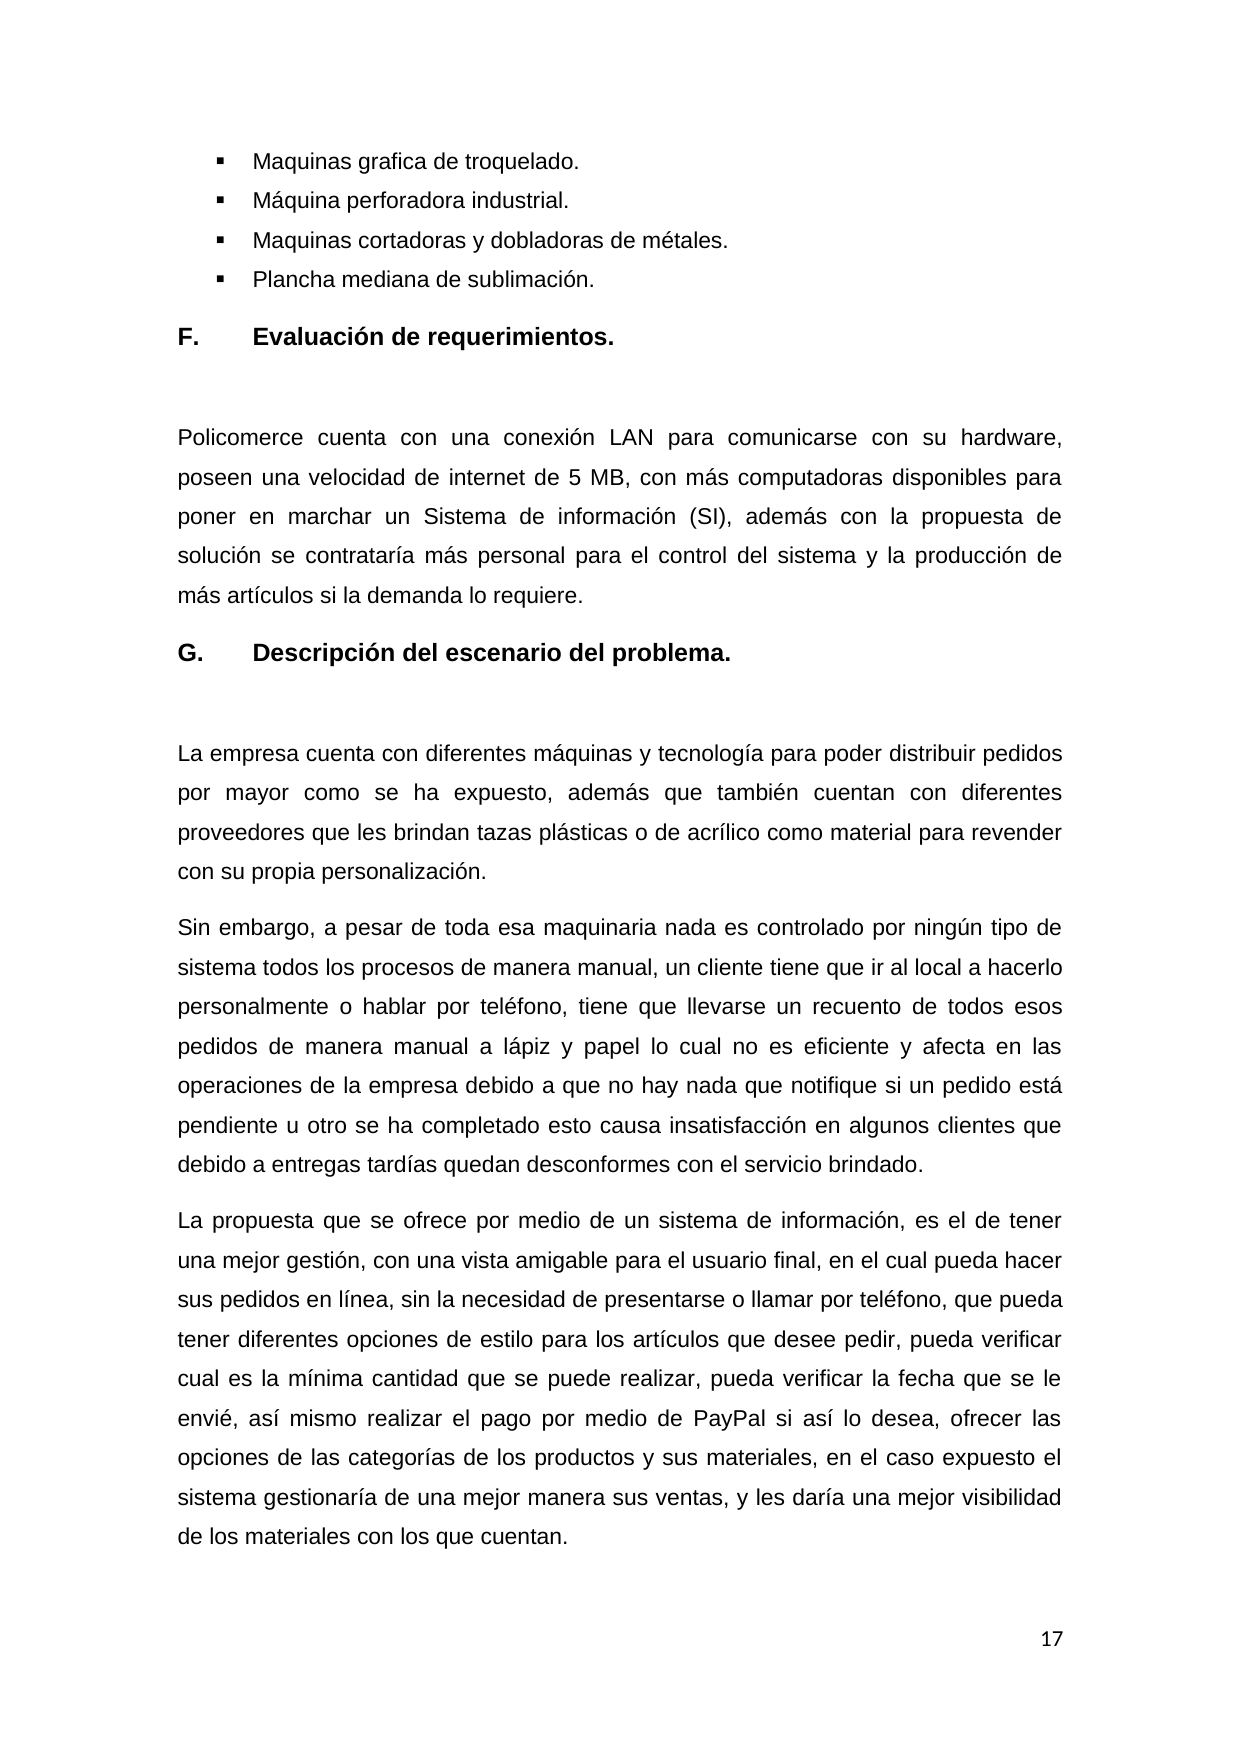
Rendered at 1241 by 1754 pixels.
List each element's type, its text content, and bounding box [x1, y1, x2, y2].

subtitle Evaluación de requerimientos. [177, 322, 1063, 351]
list Policomerce cuenta con una conexión LAN para comunicarse con su hardware, poseen una velocidad de internet de 5 MB, con más computadoras disponibles para poner en marchar un Sistema de información (SI), además con la propuesta de solución se contrataría más personal para el control del sistema y la producción de más artículos si la demanda lo requiere. [177, 424, 1063, 608]
list Máquina perforadora industrial. [215, 187, 1063, 213]
text La propuesta que se ofrece por medio de un sistema de información, es el de tener una mejor gestión, con una vista amigable para el usuario final, en el cual pueda hacer sus pedidos en línea, sin la necesidad de presentarse o llamar por teléfono, que pueda tener diferentes opciones de estilo para los artículos que desee pedir, pueda verificar cual es la mínima cantidad que se puede realizar, pueda verificar la fecha que se le envié, así mismo realizar el pago por medio de PayPal si así lo desea, ofrecer las opciones de las categorías de los productos y sus materiales, en el caso expuesto el sistema gestionaría de una mejor manera sus ventas, y les daría una mejor visibilidad de los materiales con los que cuentan. [177, 1207, 1063, 1549]
subtitle Descripción del escenario del problema. [177, 638, 1063, 667]
list Plancha mediana de sublimación. [215, 266, 1063, 292]
text Sin embargo, a pesar de toda esa maquinaria nada es controlado por ningún tipo de sistema todos los procesos de manera manual, un cliente tiene que ir al local a hacerlo personalmente o hablar por teléfono, tiene que llevarse un recuento de todos esos pedidos de manera manual a lápiz y papel lo cual no es eficiente y afecta en las operaciones de la empresa debido a que no hay nada que notifique si un pedido está pendiente u otro se ha completado esto causa insatisfacción en algunos clientes que debido a entregas tardías quedan desconformes con el servicio brindado. [177, 914, 1063, 1178]
list Maquinas cortadoras y dobladoras de métales. [215, 227, 1063, 253]
text La empresa cuenta con diferentes máquinas y tecnología para poder distribuir pedidos por mayor como se ha expuesto, además que también cuentan con diferentes proveedores que les brindan tazas plásticas o de acrílico como material para revender con su propia personalización. [177, 740, 1063, 884]
list Maquinas grafica de troquelado. [215, 148, 1063, 174]
